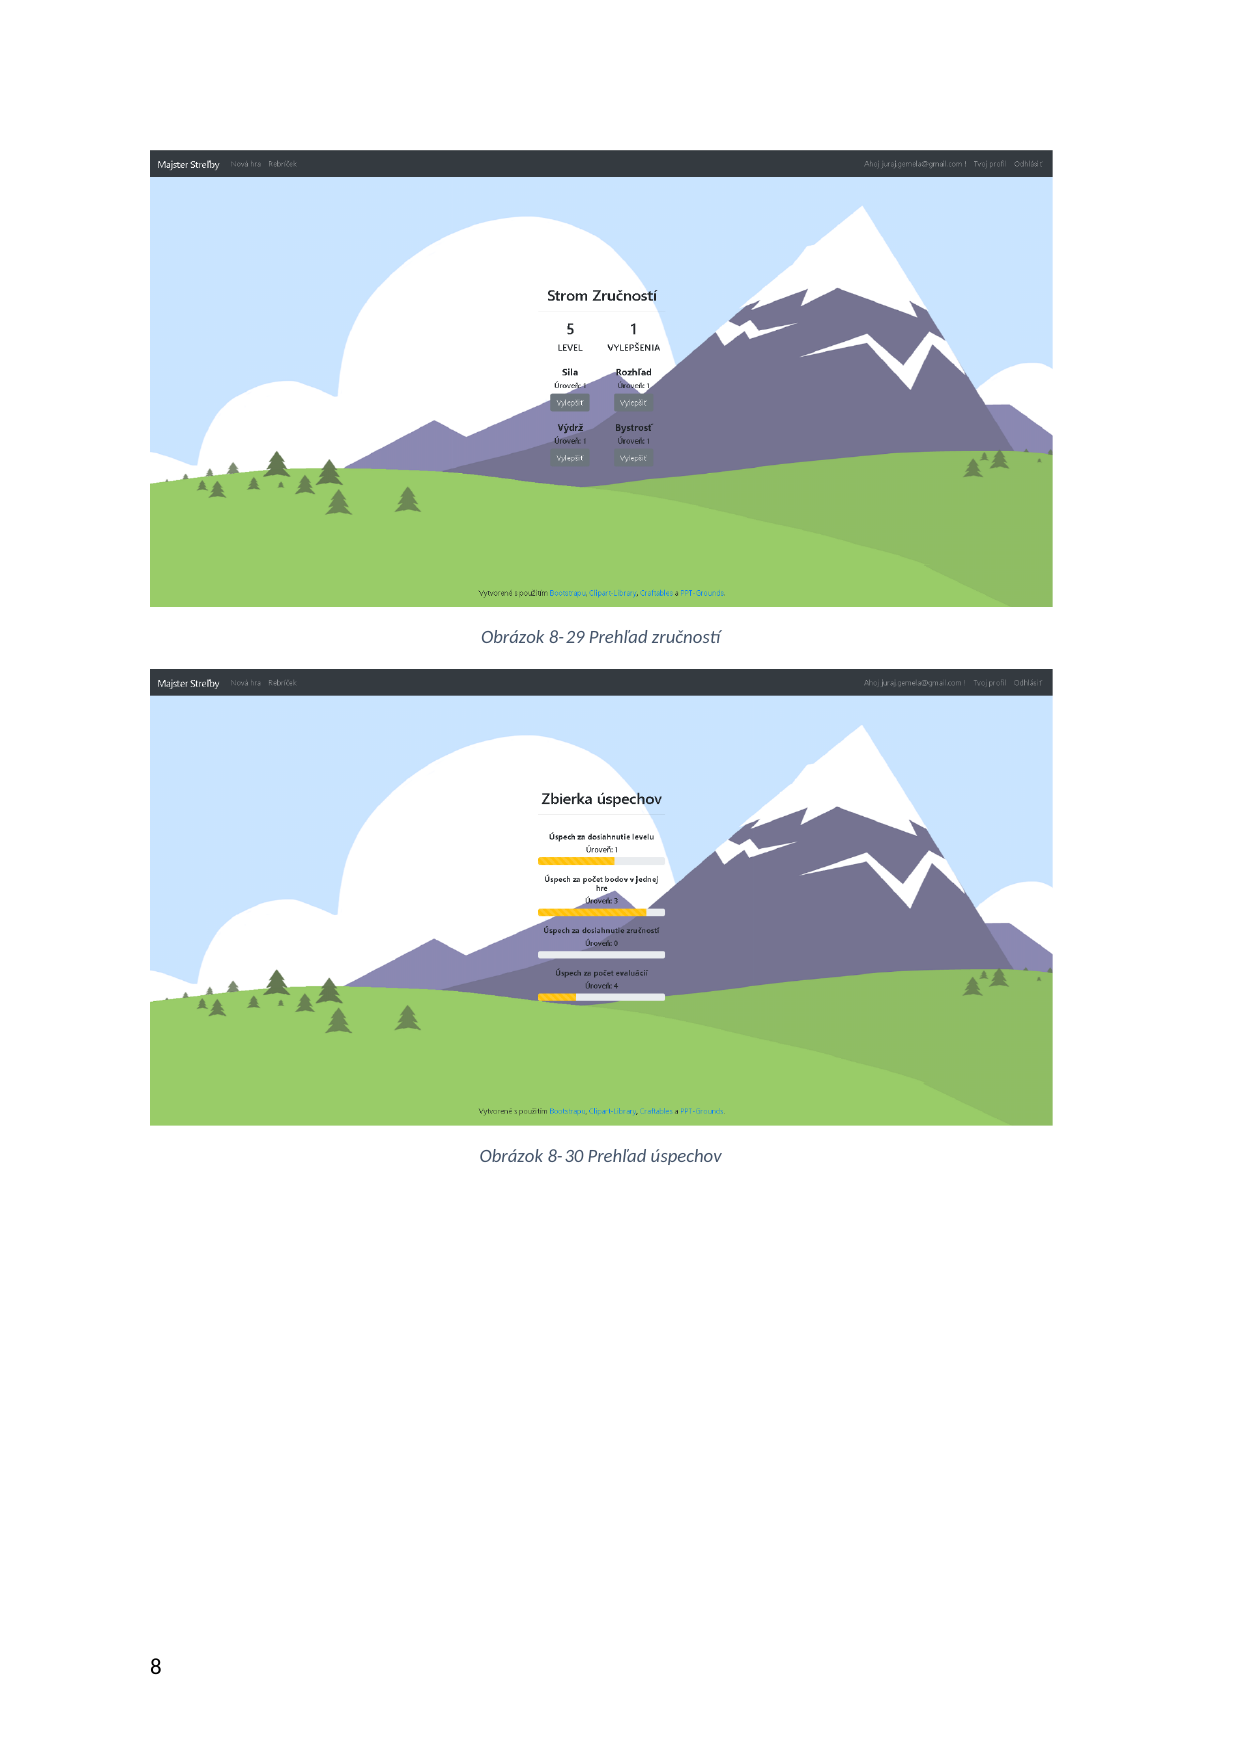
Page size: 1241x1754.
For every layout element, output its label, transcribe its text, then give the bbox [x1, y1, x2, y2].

picture [150, 669, 1053, 1126]
picture [150, 150, 1053, 607]
